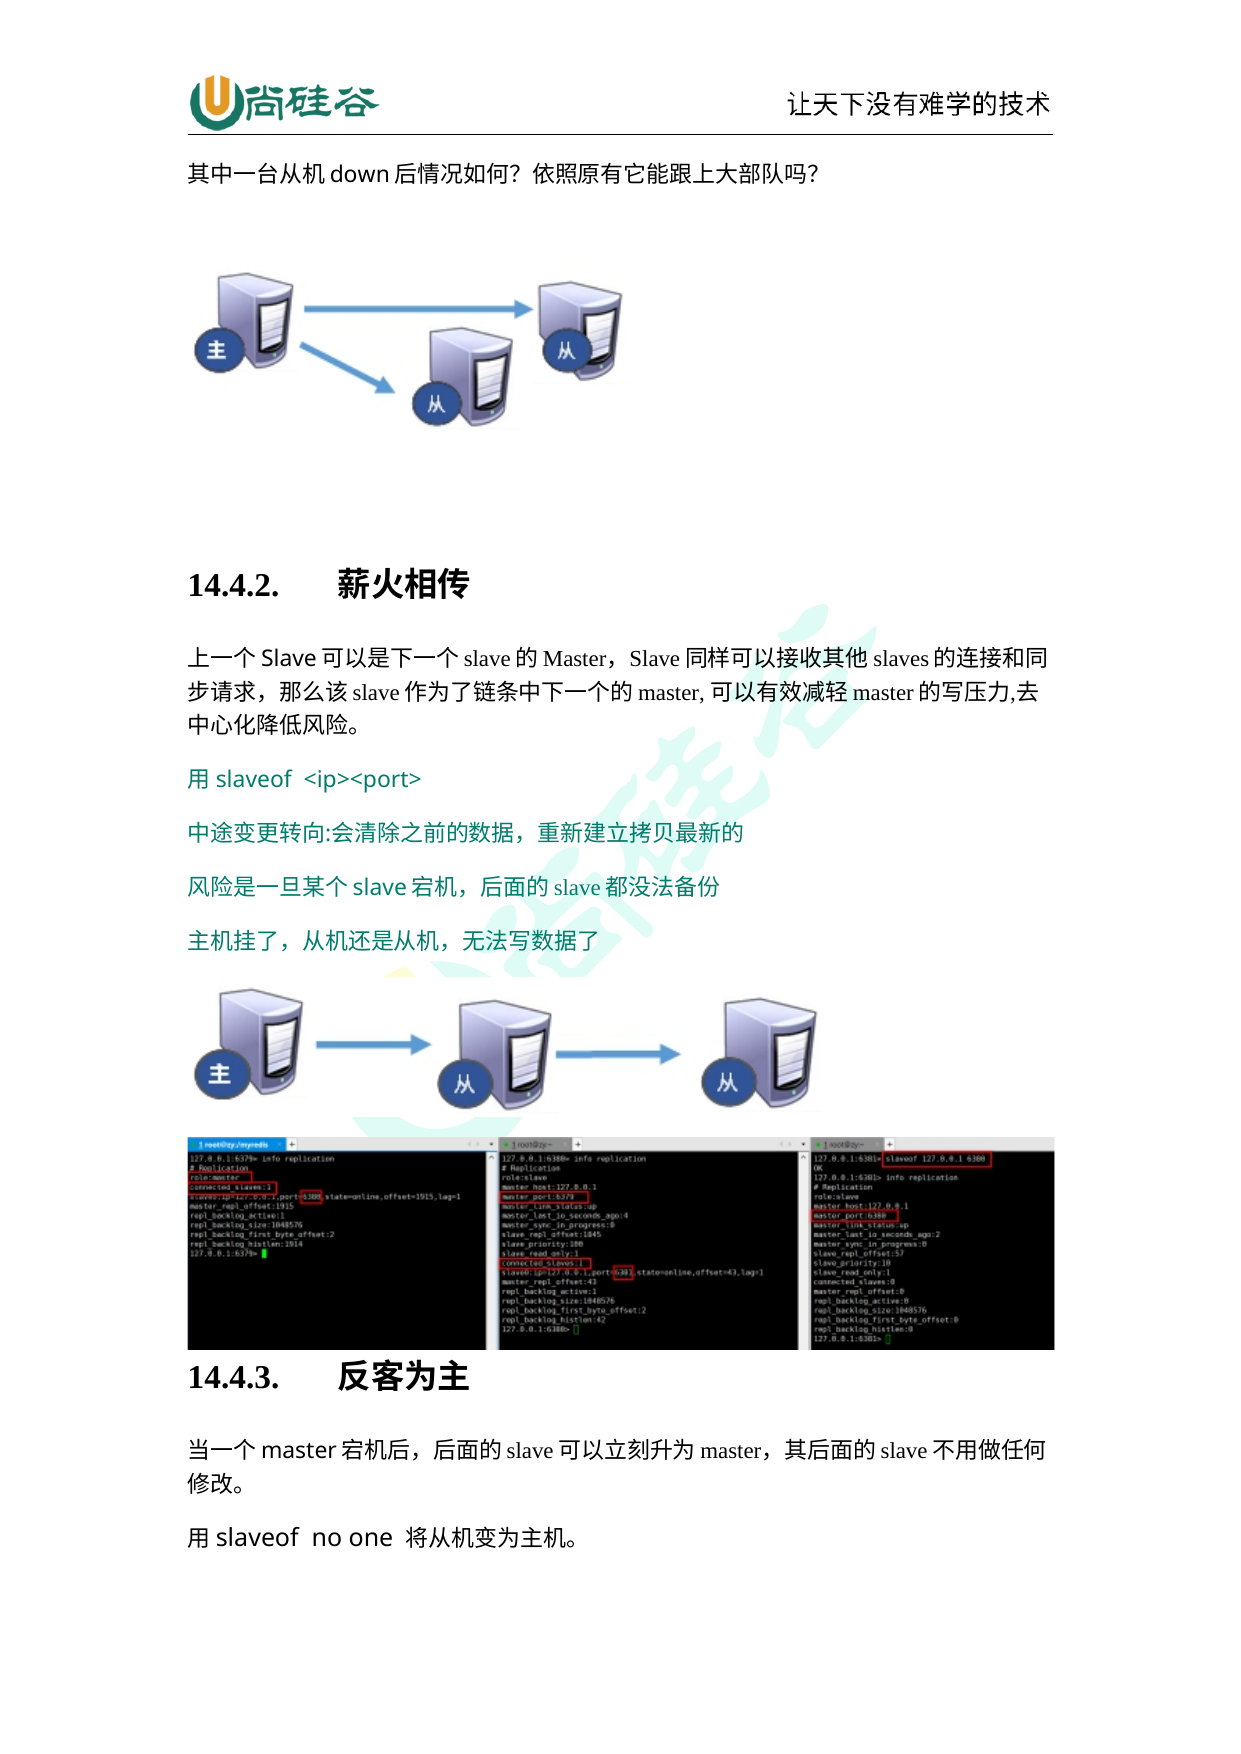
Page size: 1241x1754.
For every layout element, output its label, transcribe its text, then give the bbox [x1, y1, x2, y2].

text 上一个Slave可以是下一个slave的Master，Slave同样可以接收其他 slaves的连接和同步请求，那么该slave作为了链条中下一个的master, 可以有效减轻master的写压力,去中心化降低风险。 [187, 640, 1053, 740]
text 主机挂了，从机还是从机，无法写数据了 [187, 923, 1053, 956]
text 当一个master宕机后，后面的slave可以立刻升为master，其后面的slave不用做任何修改。 [187, 1432, 1053, 1499]
picture [187, 1137, 1056, 1350]
text 中途变更转向:会清除之前的数据，重新建立拷贝最新的 [187, 815, 1053, 848]
picture [187, 73, 1053, 132]
picture [187, 977, 824, 1117]
text 用 slaveof <ip><port> [187, 761, 1053, 794]
text 风险是一旦某个slave宕机，后面的slave都没法备份 [187, 869, 1053, 902]
picture [187, 262, 632, 433]
list 薪火相传 [187, 558, 1053, 606]
text 用 slaveof no one 将从机变为主机。 [187, 1519, 1053, 1553]
text 其中一台从机down后情况如何？依照原有它能跟上大部队吗？ [187, 156, 1053, 189]
list 反客为主 [187, 1350, 1053, 1398]
